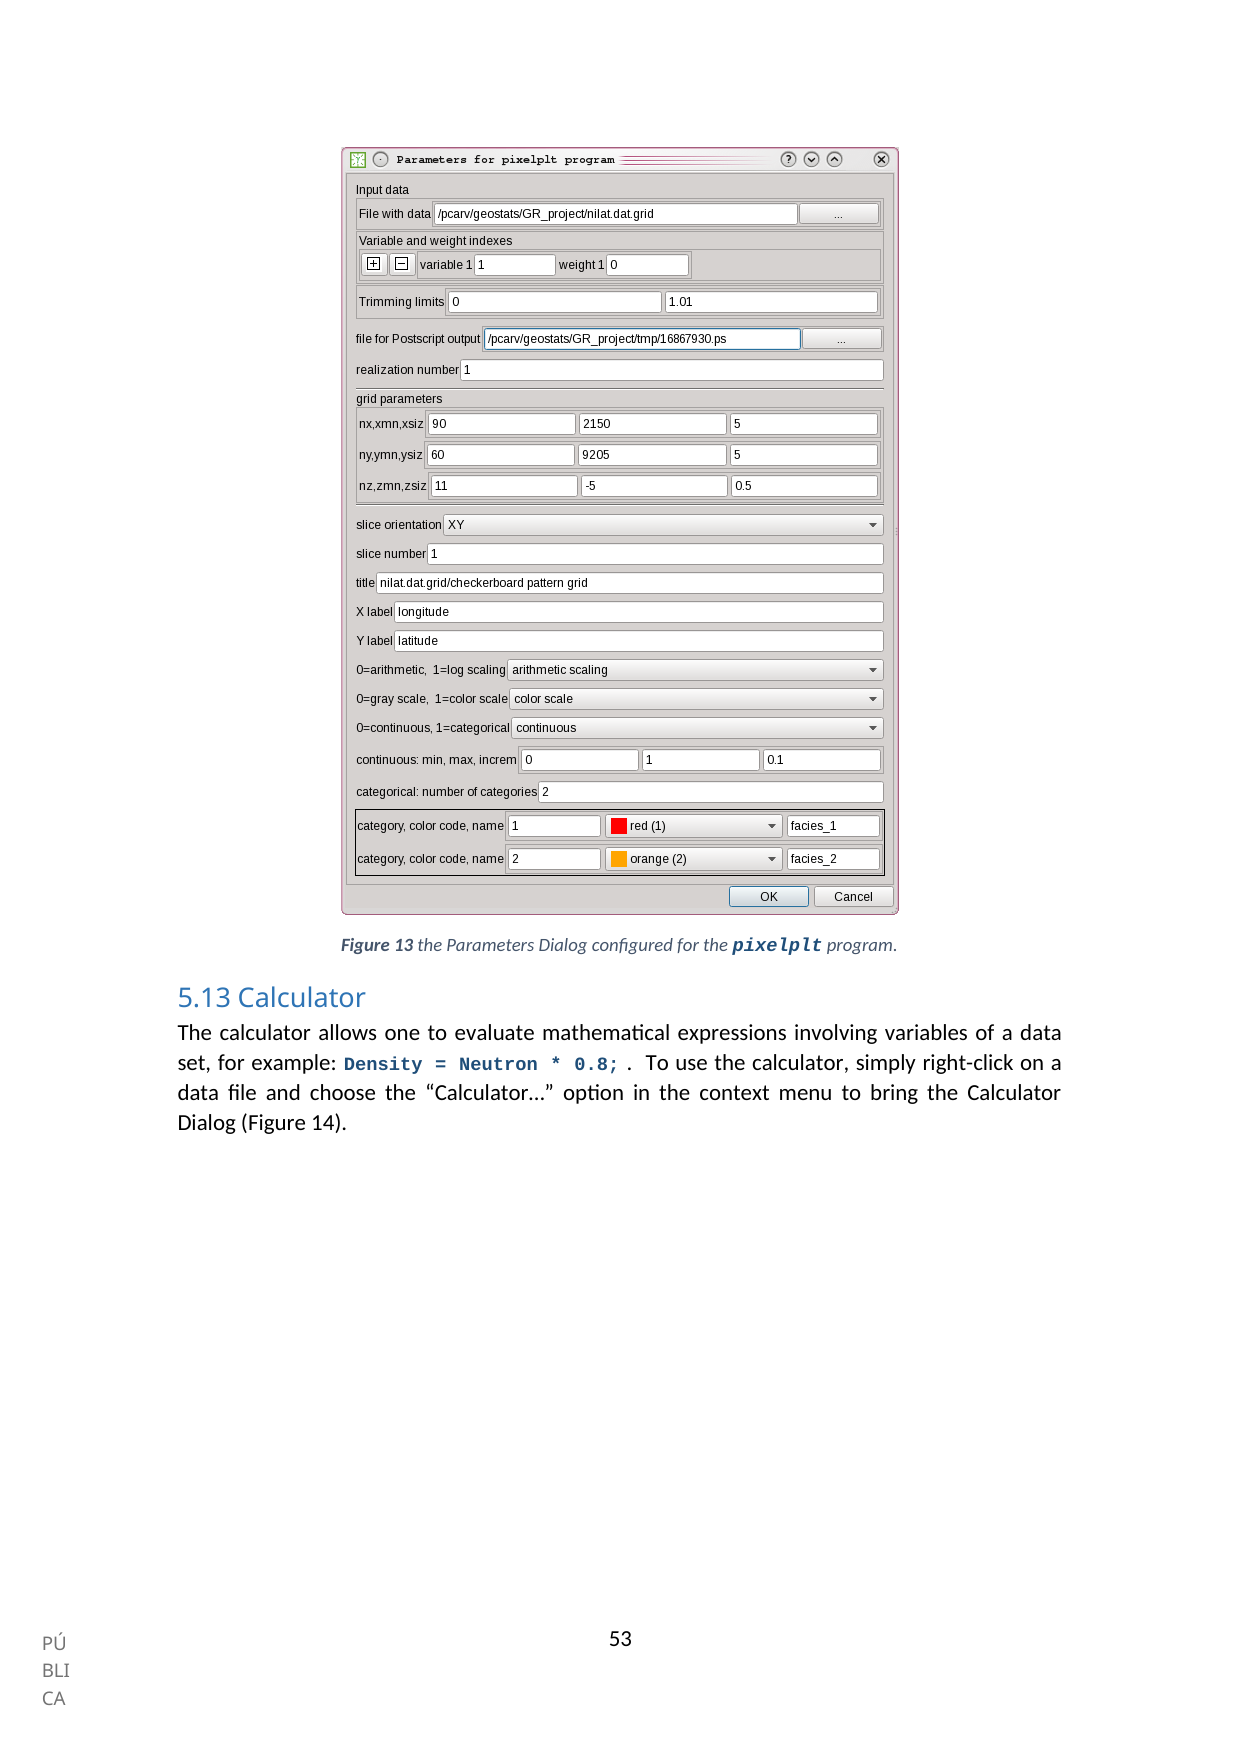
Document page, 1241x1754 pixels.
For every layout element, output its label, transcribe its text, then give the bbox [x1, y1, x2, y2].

text Figure 13 the Parameters Dialog configured for the pixelplt program. [177, 933, 1063, 957]
subtitle Calculator [177, 978, 1063, 1015]
picture [341, 147, 899, 915]
text The calculator allows one to evaluate mathematical expressions involving variables of a data set, for example: Density = Neutron * 0.8; . To use the calculator, simply right-click on a data file and choose the “Calculator…” option in the context menu to bring the Calculator Dialog (Figure 14). [177, 1018, 1063, 1137]
